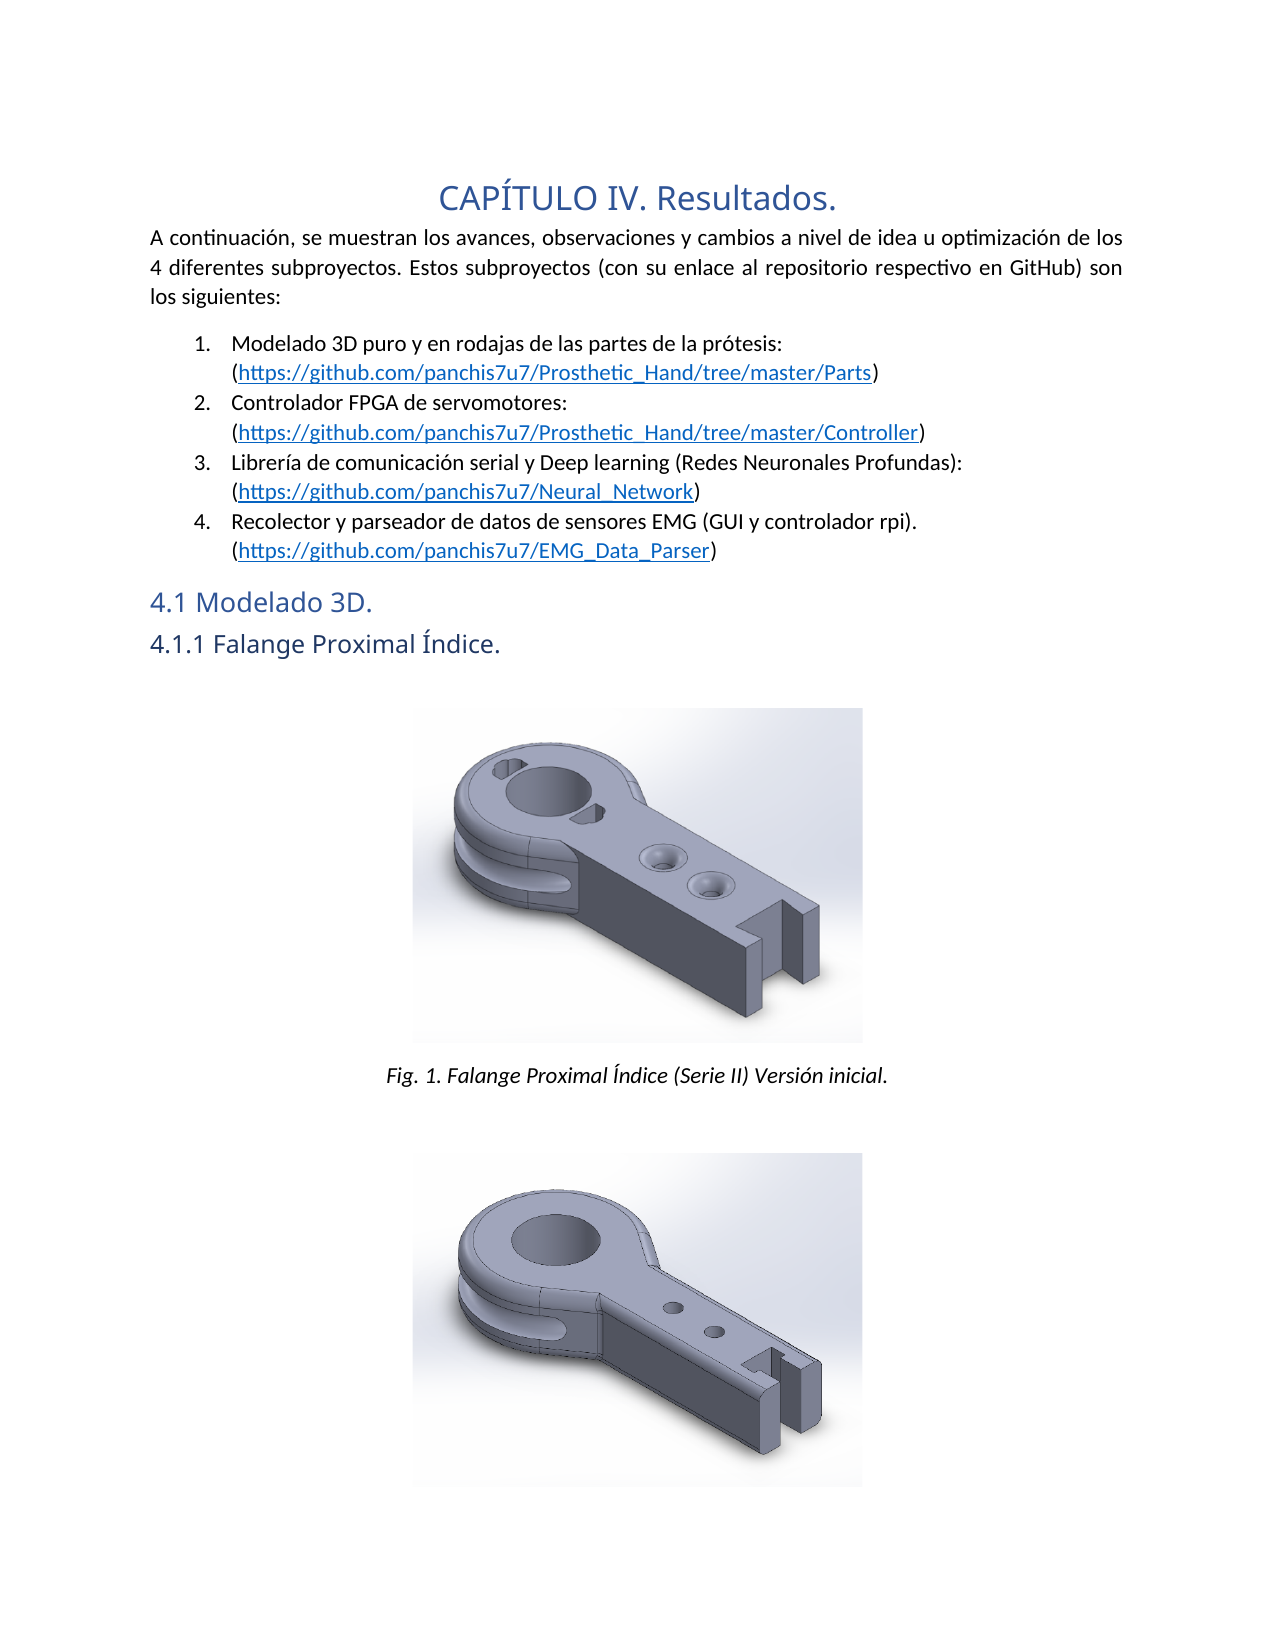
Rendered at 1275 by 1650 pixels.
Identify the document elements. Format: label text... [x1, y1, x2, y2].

text A continuación, se muestran los avances, observaciones y cambios a nivel de idea u optimización de los 4 diferentes subproyectos. Estos subproyectos (con su enlace al repositorio respectivo en GitHub) son los siguientes: [150, 223, 1125, 311]
subtitle 4.1.1 Falange Proximal Índice. [150, 626, 1125, 660]
list Modelado 3D puro y en rodajas de las partes de la prótesis: (https://github.com/panchis7u7/Prosthetic_Hand/tree/master/Parts) [193, 329, 1125, 387]
picture [412, 1153, 863, 1487]
text Fig. 1. Falange Proximal Índice (Serie II) Versión inicial. [150, 1061, 1125, 1089]
list Recolector y parseador de datos de sensores EMG (GUI y controlador rpi). (https://github.com/panchis7u7/EMG_Data_Parser) [193, 507, 1125, 565]
picture [412, 708, 863, 1043]
list Librería de comunicación serial y Deep learning (Redes Neuronales Profundas): (https://github.com/panchis7u7/Neural_Network) [193, 448, 1125, 505]
list Controlador FPGA de servomotores: (https://github.com/panchis7u7/Prosthetic_Hand/tree/master/Controller) [193, 388, 1125, 446]
subtitle 4.1 Modelado 3D. [150, 583, 1125, 620]
subtitle CAPÍTULO IV. Resultados. [150, 175, 1125, 220]
